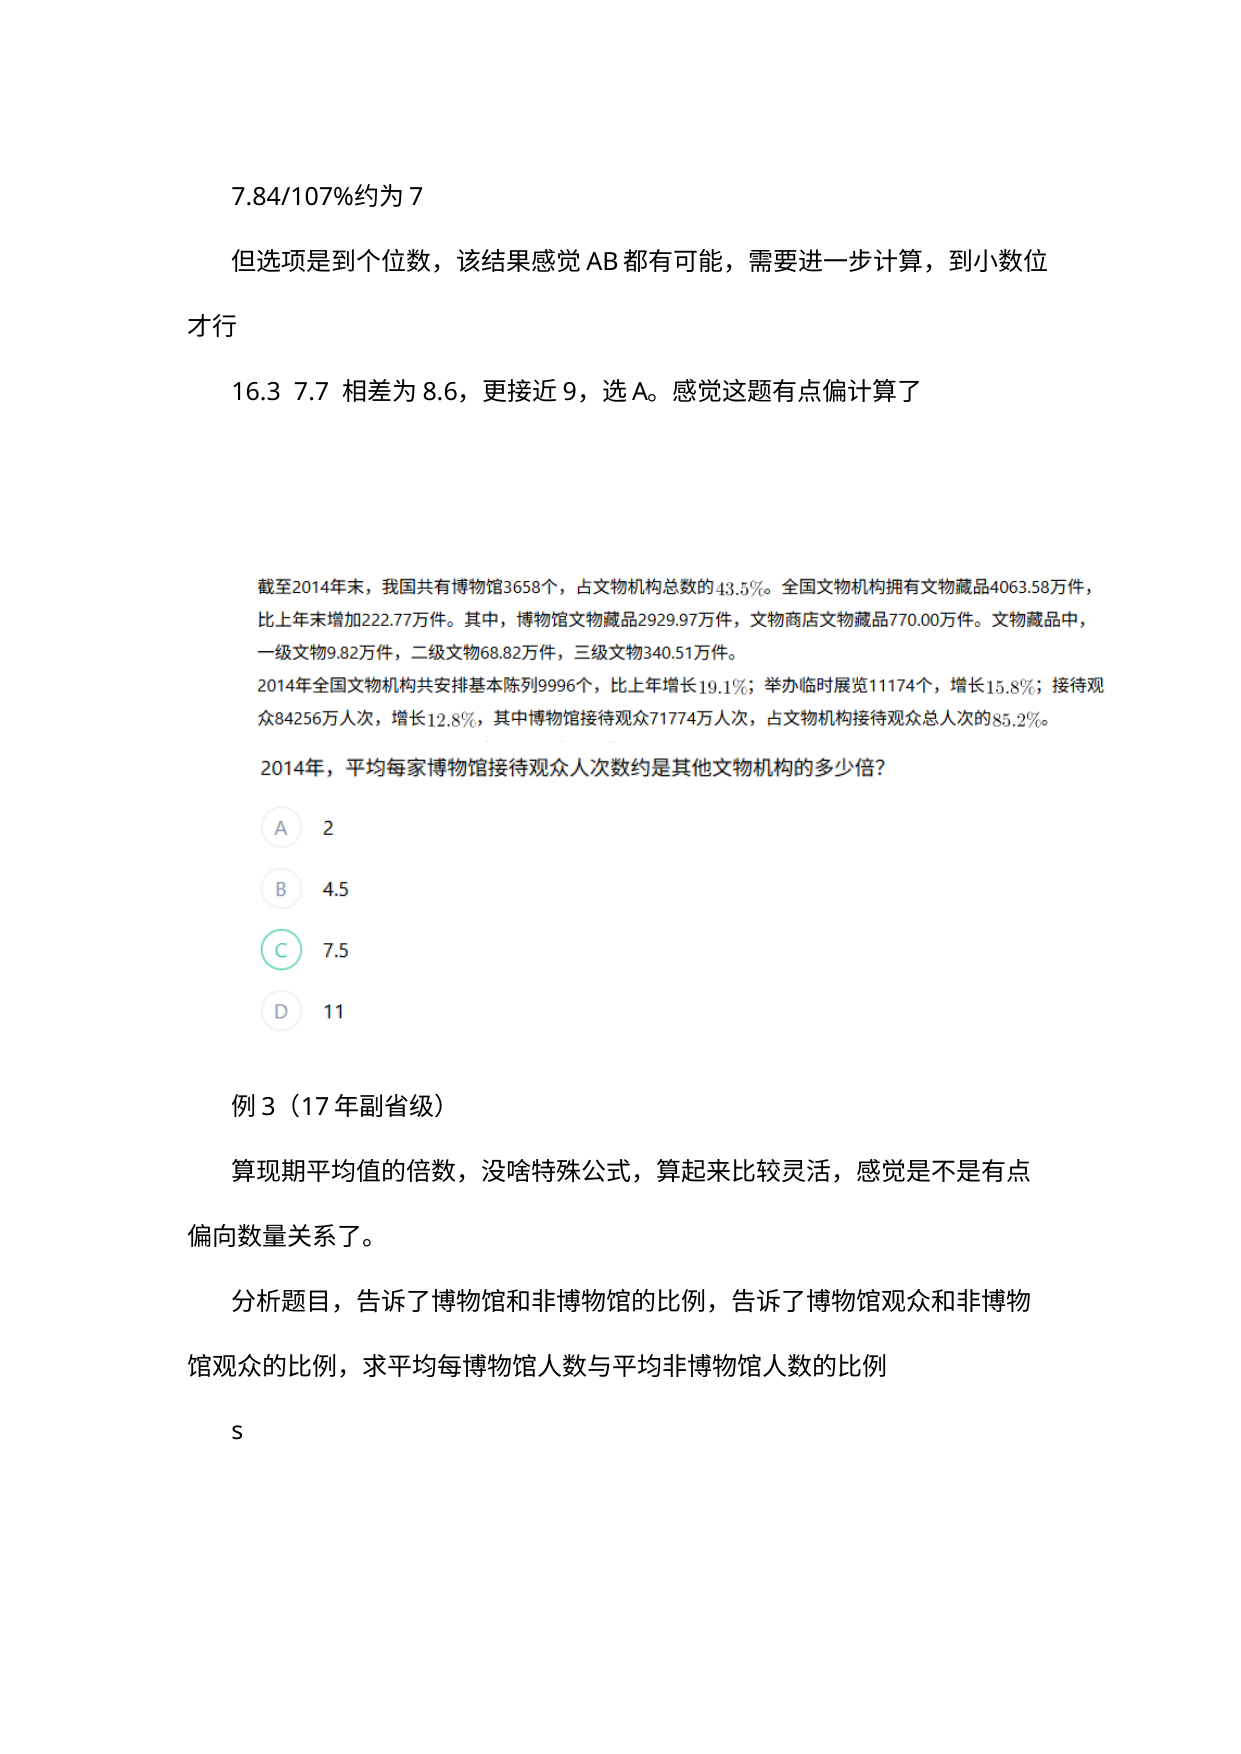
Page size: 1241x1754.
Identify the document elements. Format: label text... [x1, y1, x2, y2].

list 但选项是到个位数，该结果感觉AB都有可能，需要进一步计算，到小数位才行 [187, 227, 1053, 357]
list 算现期平均值的倍数，没啥特殊公式，算起来比较灵活，感觉是不是有点偏向数量关系了。 [187, 1137, 1053, 1267]
list 16.3 7.7 相差为8.6，更接近9，选A。感觉这题有点偏计算了 [187, 357, 1053, 422]
list s [187, 1397, 1053, 1462]
list 分析题目，告诉了博物馆和非博物馆的比例，告诉了博物馆观众和非博物馆观众的比例，求平均每博物馆人数与平均非博物馆人数的比例 [187, 1267, 1053, 1397]
list 7.84/107%约为7 [187, 162, 1053, 227]
picture [247, 570, 1117, 1044]
